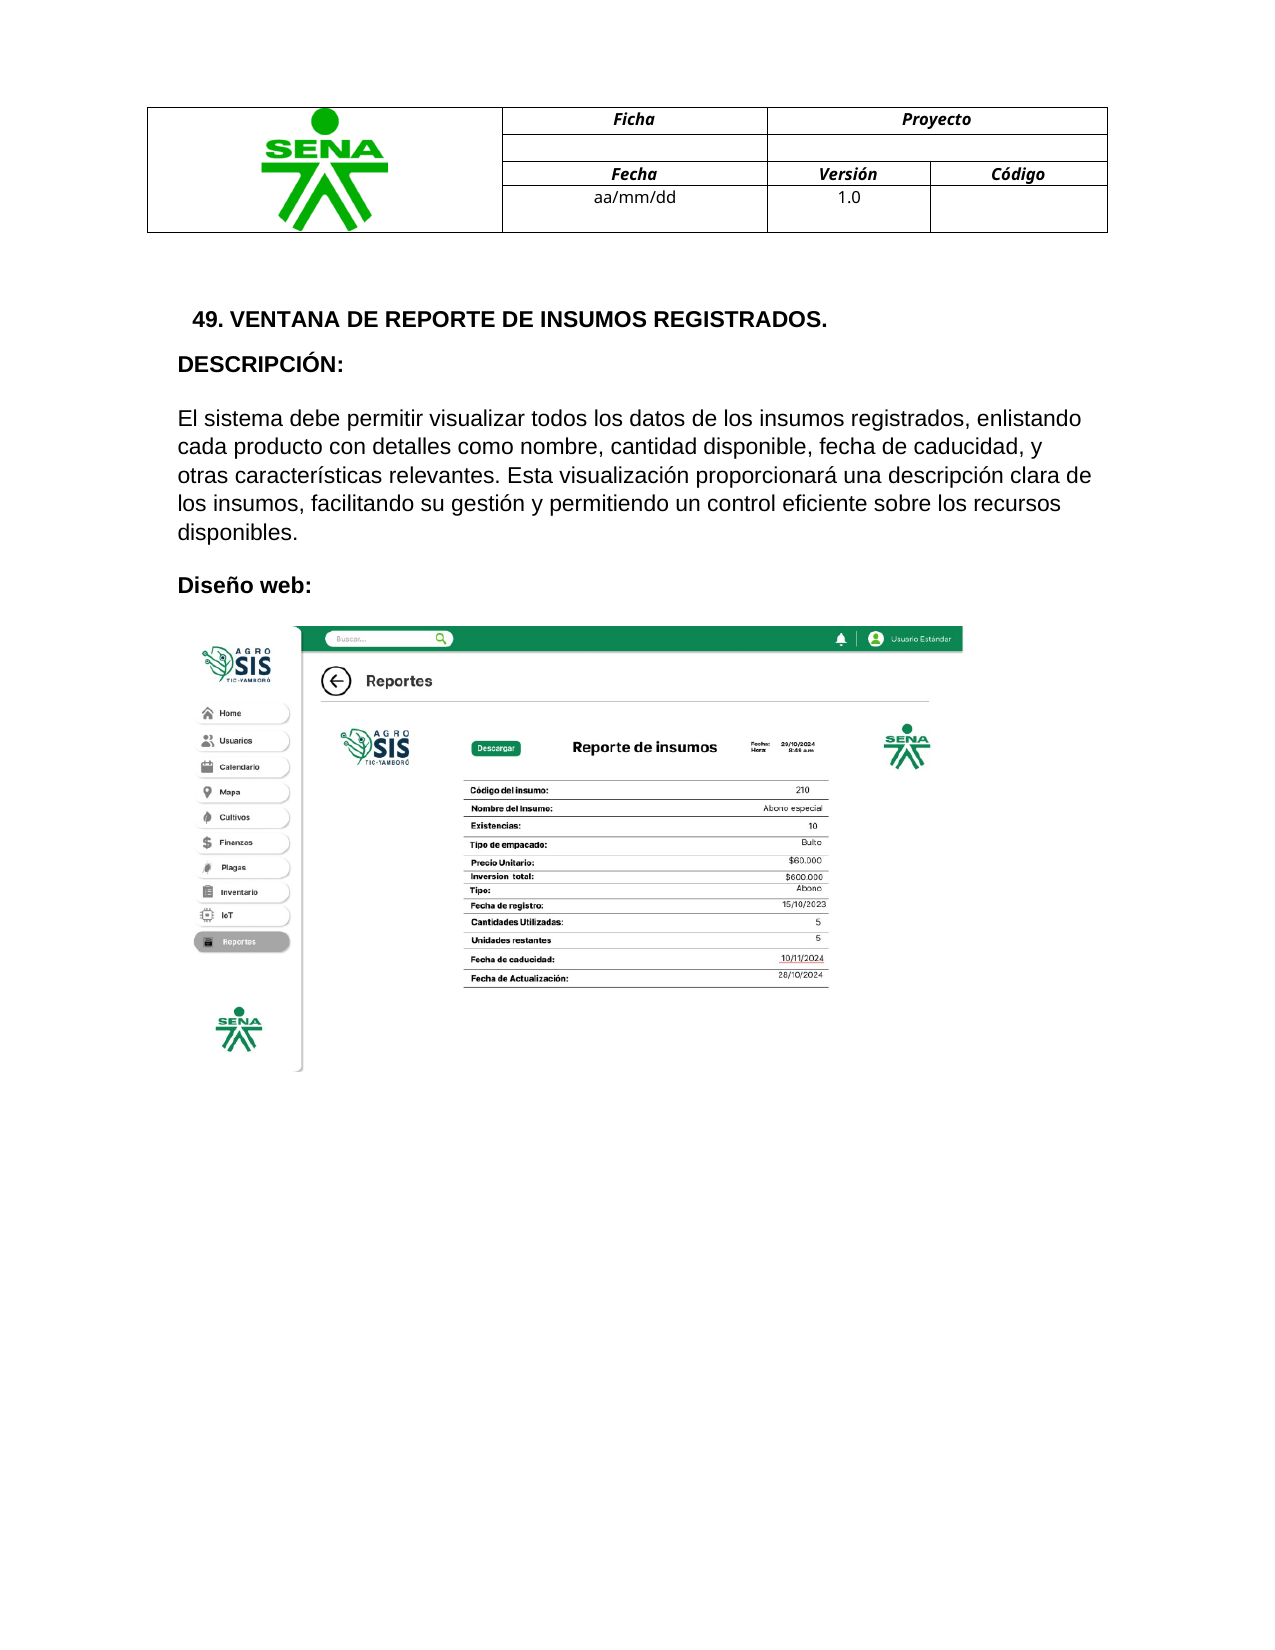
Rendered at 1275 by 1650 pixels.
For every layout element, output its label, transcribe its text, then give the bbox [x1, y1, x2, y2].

picture [261, 107, 389, 232]
picture [177, 626, 969, 1072]
list VENTANA DE REPORTE DE INSUMOS REGISTRADOS. [192, 306, 1098, 332]
text DESCRIPCIÓN: [177, 351, 1098, 378]
text El sistema debe permitir visualizar todos los datos de los insumos registrados, enlistando cada producto con detalles como nombre, cantidad disponible, fecha de caducidad, y otras características relevantes. Esta visualización proporcionará una descripción clara de los insumos, facilitando su gestión y permitiendo un control eficiente sobre los recursos disponibles. [177, 405, 1098, 545]
text Diseño web: [177, 572, 1098, 598]
